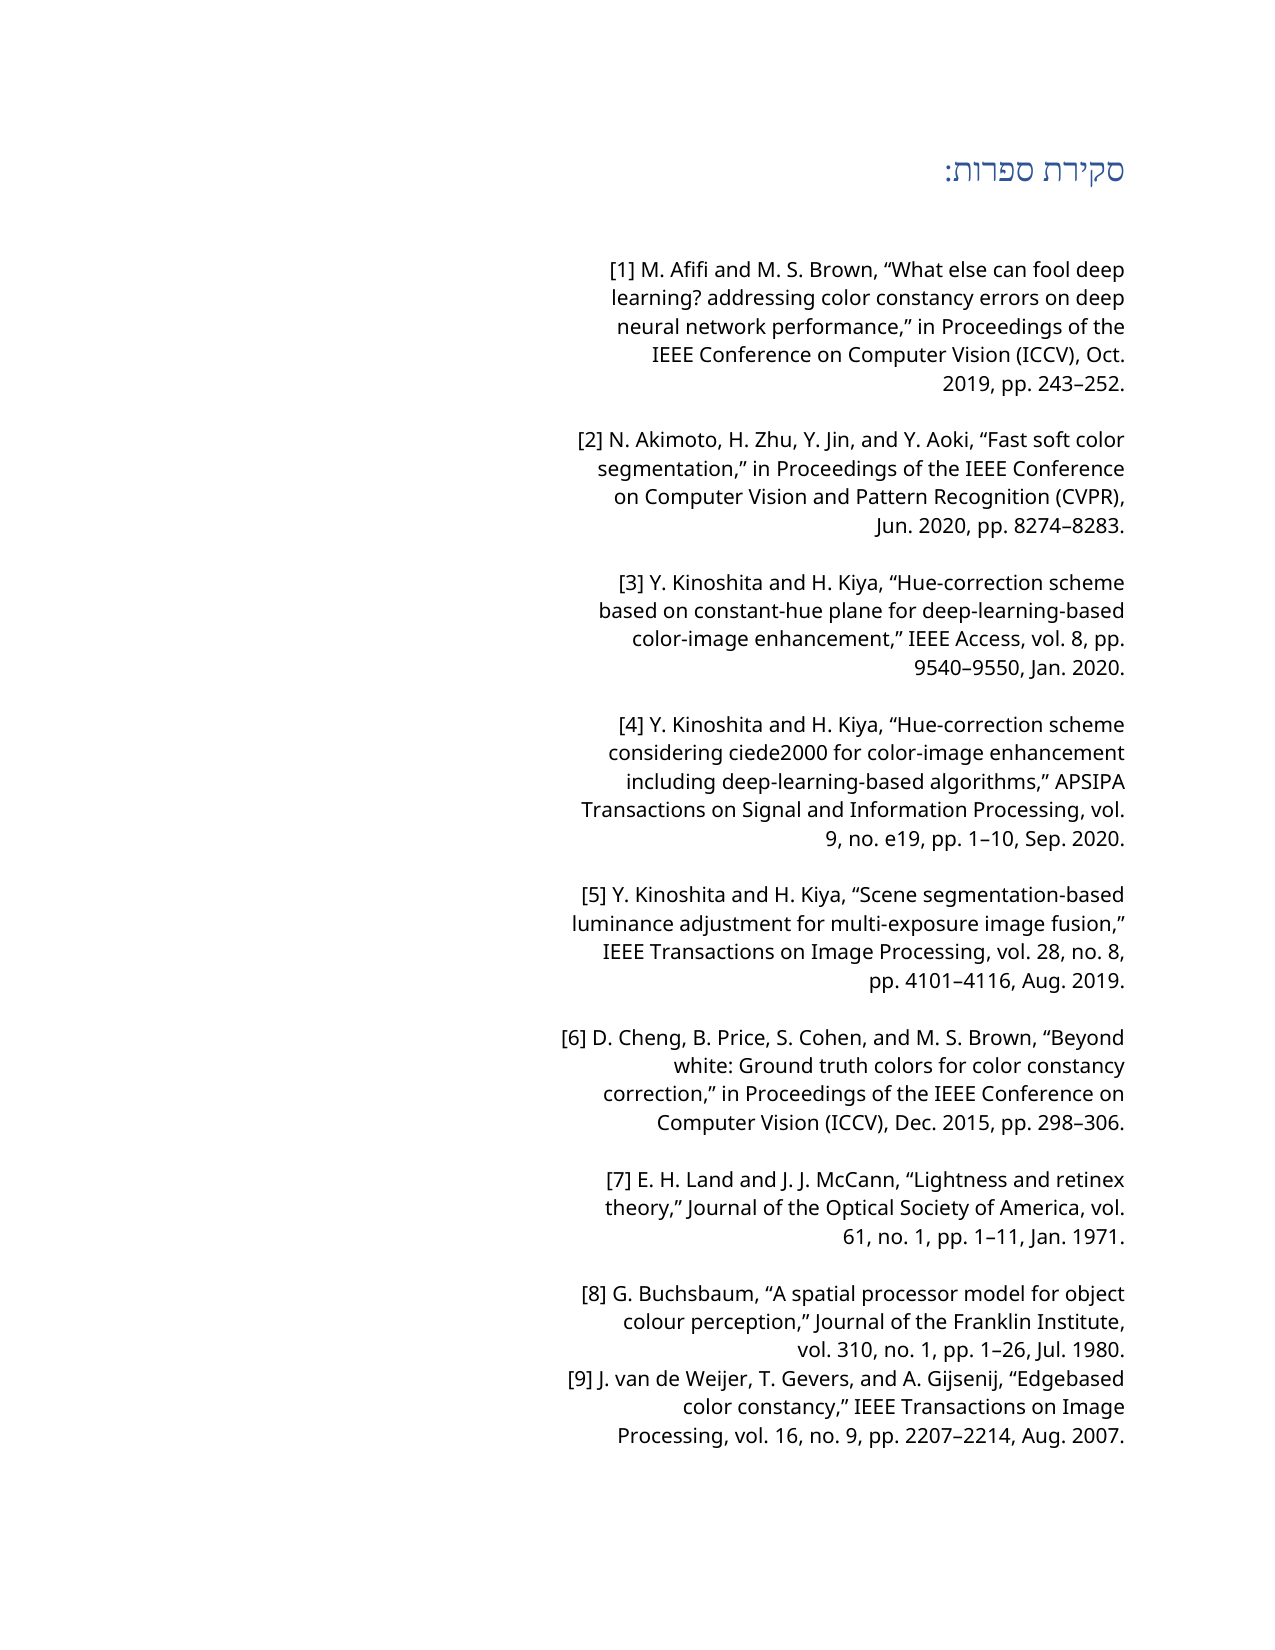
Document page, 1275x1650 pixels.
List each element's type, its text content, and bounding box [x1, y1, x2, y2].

text [8] G. Buchsbaum, “A spatial processor model for object [150, 1279, 1125, 1307]
text theory,” Journal of the Optical Society of America, vol. [150, 1193, 1125, 1222]
text IEEE Transactions on Image Processing, vol. 28, no. 8, [150, 937, 1125, 966]
text segmentation,” in Proceedings of the IEEE Conference [150, 454, 1125, 482]
text [5] Y. Kinoshita and H. Kiya, “Scene segmentation-based [150, 881, 1125, 909]
text Processing, vol. 16, no. 9, pp. 2207–2214, Aug. 2007. [150, 1421, 1125, 1449]
text on Computer Vision and Pattern Recognition (CVPR), [150, 482, 1125, 511]
text [6] D. Cheng, B. Price, S. Cohen, and M. S. Brown, “Beyond [150, 1023, 1125, 1051]
text 9540–9550, Jan. 2020. [150, 653, 1125, 681]
text סקירת ספרות: [150, 150, 1125, 188]
text 61, no. 1, pp. 1–11, Jan. 1971. [150, 1222, 1125, 1250]
text [9] J. van de Weijer, T. Gevers, and A. Gijsenij, “Edgebased [150, 1364, 1125, 1392]
text 9, no. e19, pp. 1–10, Sep. 2020. [150, 824, 1125, 852]
text [7] E. H. Land and J. J. McCann, “Lightness and retinex [150, 1165, 1125, 1193]
text 2019, pp. 243–252. [150, 369, 1125, 397]
text pp. 4101–4116, Aug. 2019. [150, 966, 1125, 994]
text [1] M. Afifi and M. S. Brown, “What else can fool deep [150, 255, 1125, 283]
text vol. 310, no. 1, pp. 1–26, Jul. 1980. [150, 1336, 1125, 1364]
text [4] Y. Kinoshita and H. Kiya, “Hue-correction scheme [150, 710, 1125, 738]
text based on constant-hue plane for deep-learning-based [150, 596, 1125, 624]
text white: Ground truth colors for color constancy [150, 1051, 1125, 1079]
text IEEE Conference on Computer Vision (ICCV), Oct. [150, 340, 1125, 369]
text [2] N. Akimoto, H. Zhu, Y. Jin, and Y. Aoki, “Fast soft color [150, 426, 1125, 454]
text color constancy,” IEEE Transactions on Image [150, 1392, 1125, 1421]
text luminance adjustment for multi-exposure image fusion,” [150, 909, 1125, 937]
text color-image enhancement,” IEEE Access, vol. 8, pp. [150, 624, 1125, 653]
text including deep-learning-based algorithms,” APSIPA [150, 767, 1125, 795]
text neural network performance,” in Proceedings of the [150, 312, 1125, 340]
text learning? addressing color constancy errors on deep [150, 283, 1125, 312]
text colour perception,” Journal of the Franklin Institute, [150, 1307, 1125, 1336]
text Computer Vision (ICCV), Dec. 2015, pp. 298–306. [150, 1108, 1125, 1136]
text correction,” in Proceedings of the IEEE Conference on [150, 1079, 1125, 1108]
text considering ciede2000 for color-image enhancement [150, 738, 1125, 767]
text [3] Y. Kinoshita and H. Kiya, “Hue-correction scheme [150, 568, 1125, 596]
text Transactions on Signal and Information Processing, vol. [150, 795, 1125, 824]
text Jun. 2020, pp. 8274–8283. [150, 511, 1125, 539]
